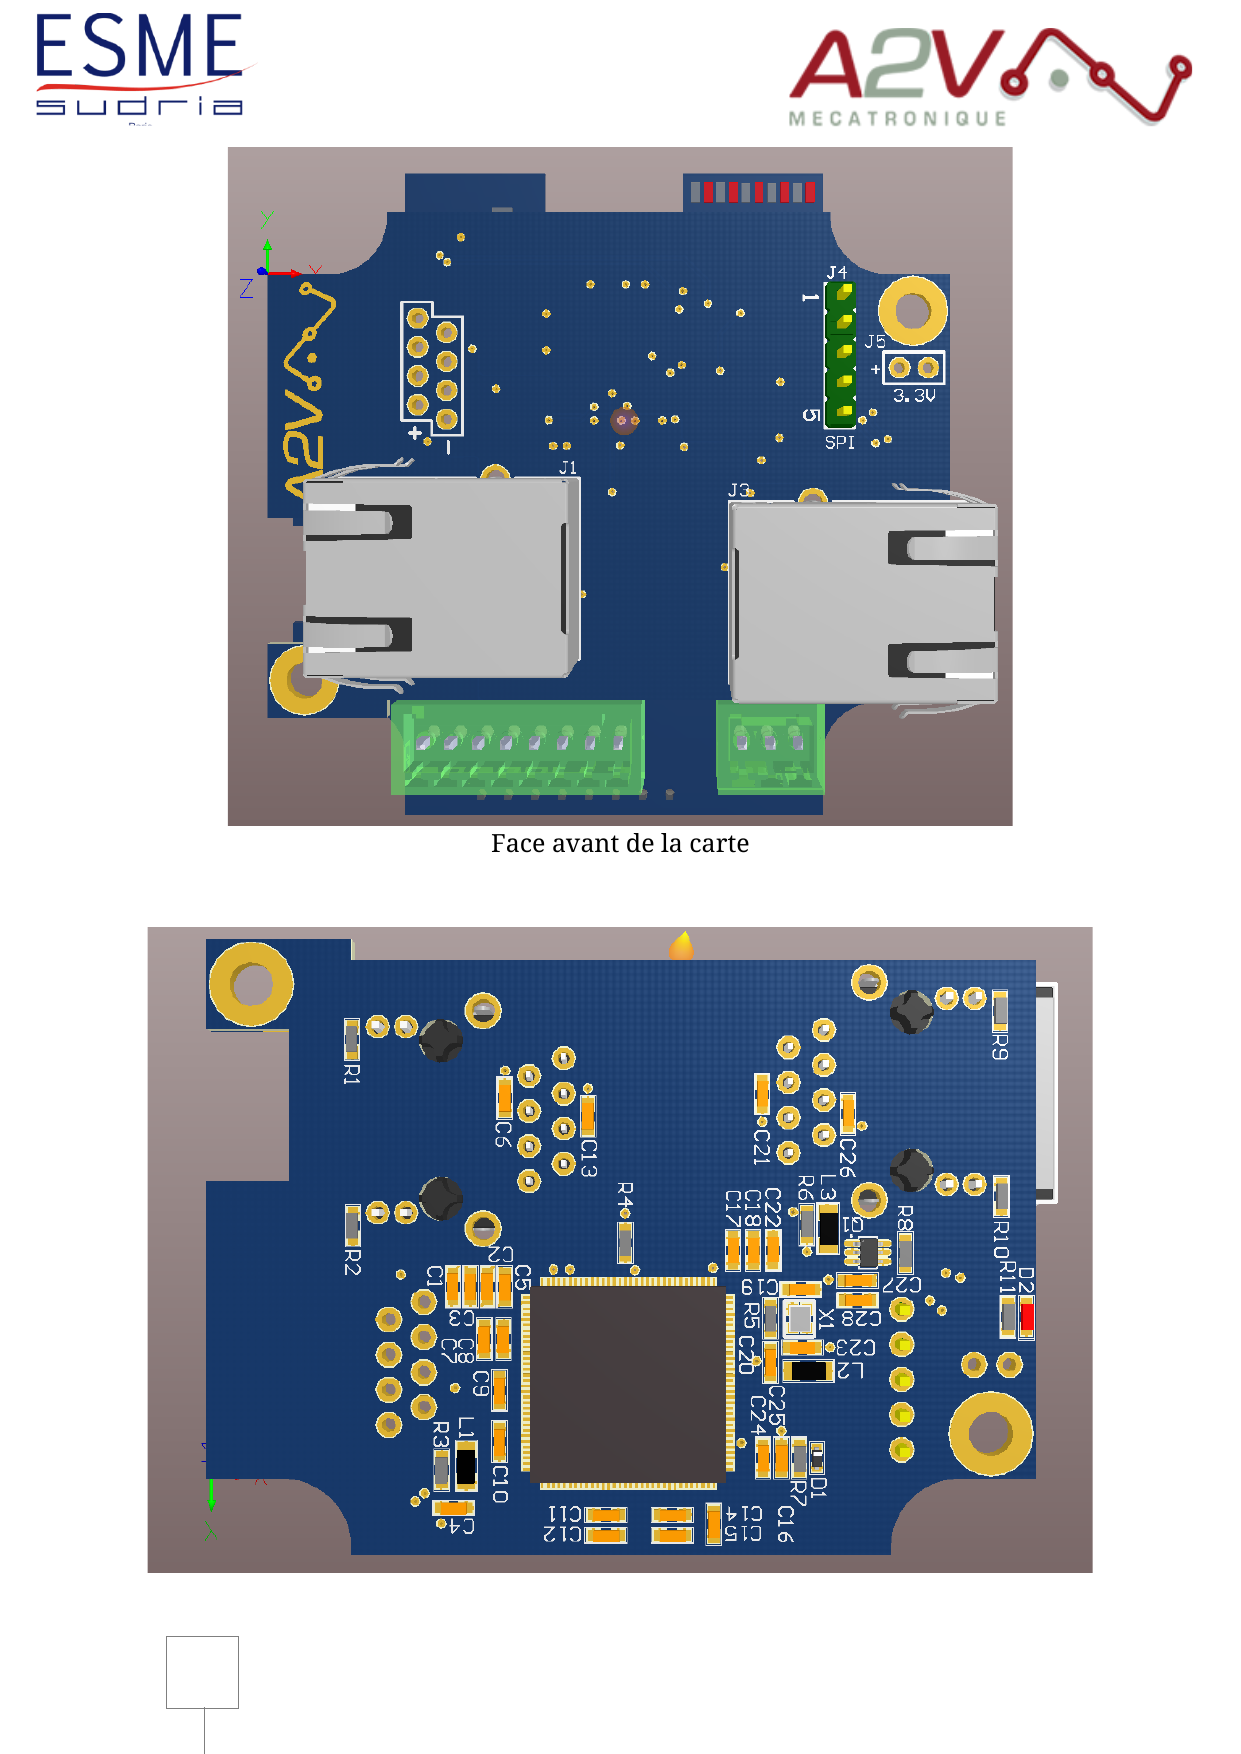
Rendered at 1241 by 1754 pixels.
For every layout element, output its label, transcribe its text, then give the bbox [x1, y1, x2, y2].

picture [227, 147, 1013, 826]
picture [36, 13, 258, 126]
picture [147, 927, 1093, 1573]
text Face avant de la carte [148, 826, 1093, 859]
picture [789, 28, 1193, 130]
